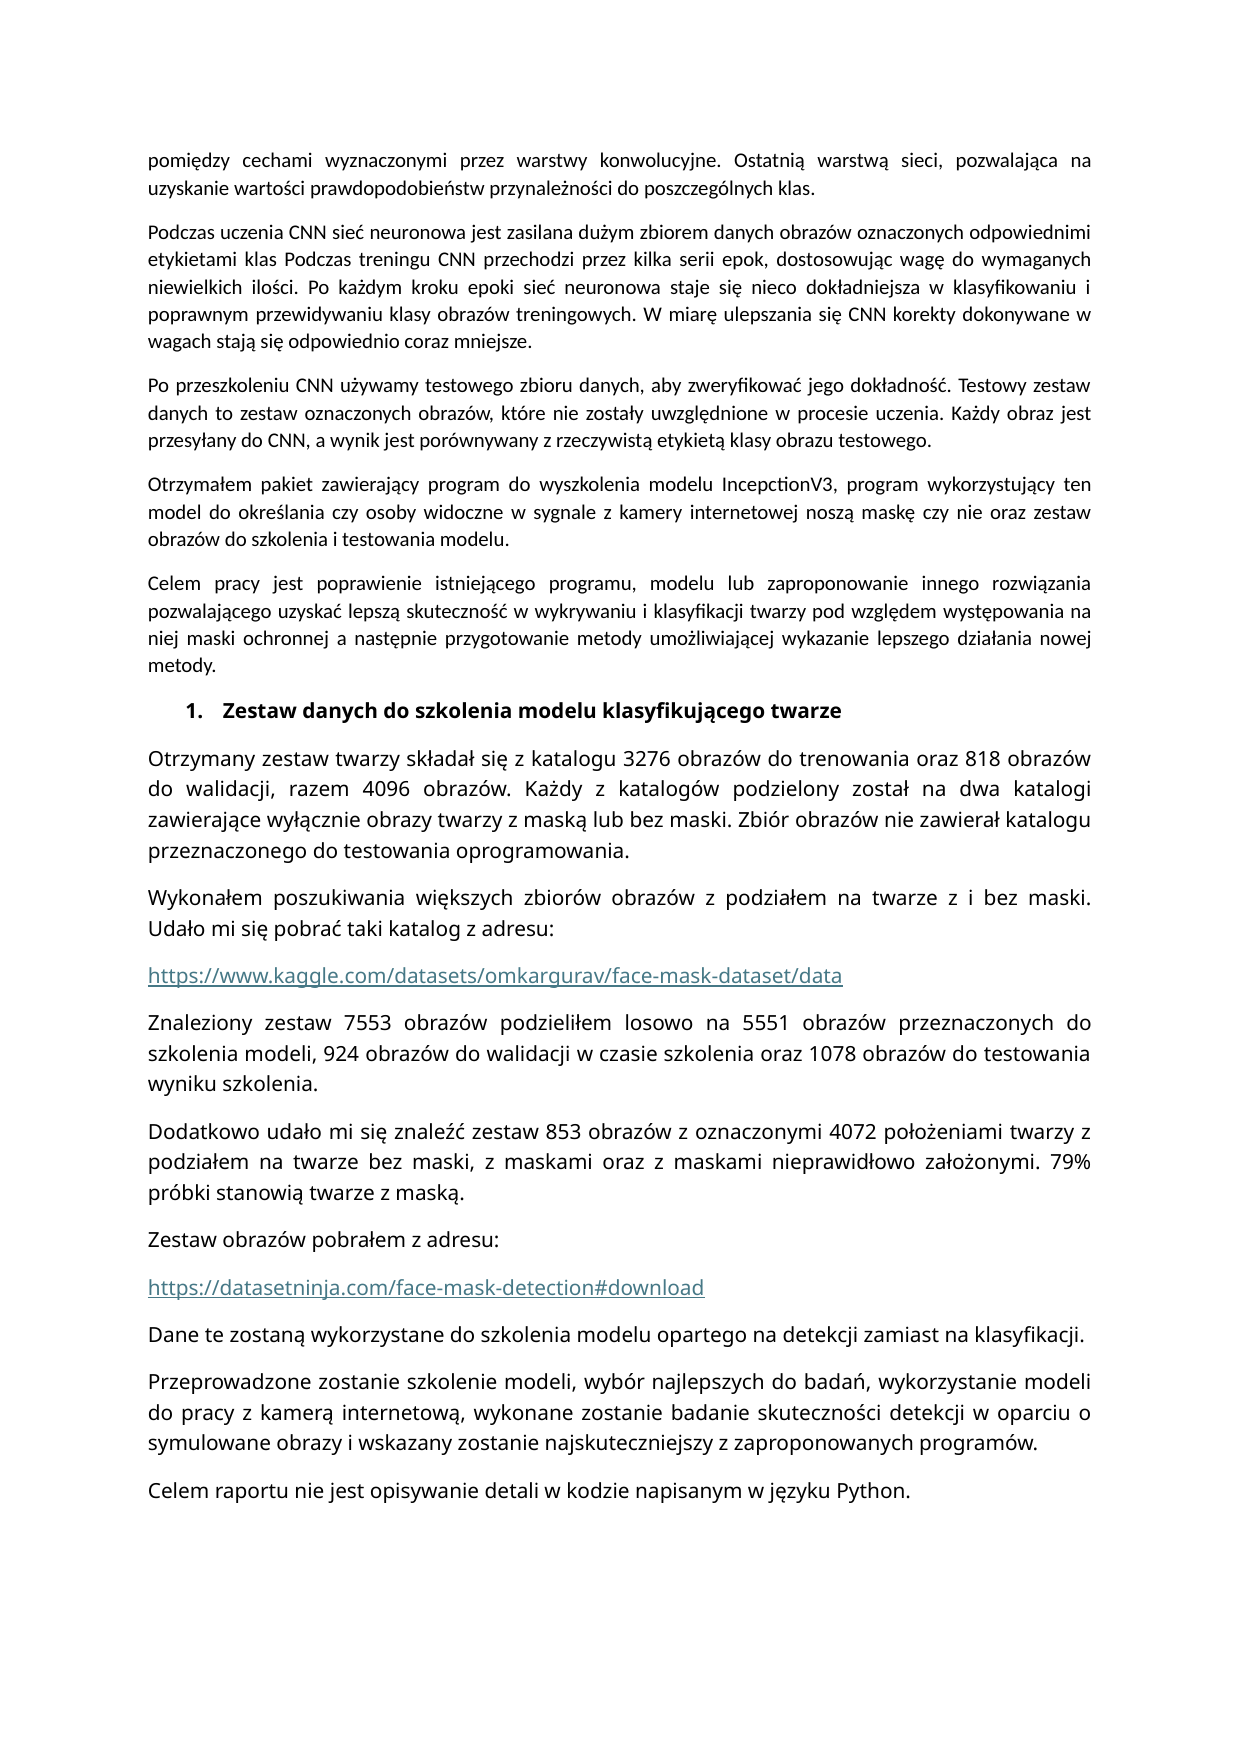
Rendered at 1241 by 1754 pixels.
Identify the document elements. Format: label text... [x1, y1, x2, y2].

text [148, 148, 1093, 200]
list Zestaw danych do szkolenia modelu klasyfikującego twarze [185, 697, 1093, 725]
text Podczas uczenia CNN sieć neuronowa jest zasilana dużym zbiorem danych obrazów oznaczonych odpowiednimi etykietami klas Podczas treningu CNN przechodzi przez kilka serii epok, dostosowując wagę do wymaganych niewielkich ilości. Po każdym kroku epoki sieć neuronowa staje się nieco dokładniejsza w klasyfikowaniu i poprawnym przewidywaniu klasy obrazów treningowych. W miarę ulepszania się CNN korekty dokonywane w wagach stają się odpowiednio coraz mniejsze. [148, 219, 1093, 354]
text Otrzymałem pakiet zawierający program do wyszkolenia modelu IncepctionV3, program wykorzystujący ten model do określania czy osoby widoczne w sygnale z kamery internetowej noszą maskę czy nie oraz zestaw obrazów do szkolenia i testowania modelu. [148, 472, 1093, 552]
text https://www.kaggle.com/datasets/omkargurav/face-mask-dataset/data [148, 961, 1093, 989]
text Dane te zostaną wykorzystane do szkolenia modelu opartego na detekcji zamiast na klasyfikacji. [148, 1320, 1093, 1348]
text Po przeszkoleniu CNN używamy testowego zbioru danych, aby zweryfikować jego dokładność. Testowy zestaw danych to zestaw oznaczonych obrazów, które nie zostały uwzględnione w procesie uczenia. Każdy obraz jest przesyłany do CNN, a wynik jest porównywany z rzeczywistą etykietą klasy obrazu testowego. [148, 373, 1093, 453]
text https://datasetninja.com/face-mask-detection#download [148, 1273, 1093, 1301]
text Dodatkowo udało mi się znaleźć zestaw 853 obrazów z oznaczonymi 4072 położeniami twarzy z podziałem na twarze bez maski, z maskami oraz z maskami nieprawidłowo założonymi. 79% próbki stanowią twarze z maską. [148, 1117, 1093, 1207]
text Zestaw obrazów pobrałem z adresu: [148, 1225, 1093, 1254]
text Celem pracy jest poprawienie istniejącego programu, modelu lub zaproponowanie innego rozwiązania pozwalającego uzyskać lepszą skuteczność w wykrywaniu i klasyfikacji twarzy pod względem występowania na niej maski ochronnej a następnie przygotowanie metody umożliwiającej wykazanie lepszego działania nowej metody. [148, 570, 1093, 678]
text Znaleziony zestaw 7553 obrazów podzieliłem losowo na 5551 obrazów przeznaczonych do szkolenia modeli, 924 obrazów do walidacji w czasie szkolenia oraz 1078 obrazów do testowania wyniku szkolenia. [148, 1008, 1093, 1098]
text Otrzymany zestaw twarzy składał się z katalogu 3276 obrazów do trenowania oraz 818 obrazów do walidacji, razem 4096 obrazów. Każdy z katalogów podzielony został na dwa katalogi zawierające wyłącznie obrazy twarzy z maską lub bez maski. Zbiór obrazów nie zawierał katalogu przeznaczonego do testowania oprogramowania. [148, 744, 1093, 864]
text Celem raportu nie jest opisywanie detali w kodzie napisanym w języku Python. [148, 1476, 1093, 1504]
text Wykonałem poszukiwania większych zbiorów obrazów z podziałem na twarze z i bez maski. Udało mi się pobrać taki katalog z adresu: [148, 883, 1093, 942]
text Przeprowadzone zostanie szkolenie modeli, wybór najlepszych do badań, wykorzystanie modeli do pracy z kamerą internetową, wykonane zostanie badanie skuteczności detekcji w oparciu o symulowane obrazy i wskazany zostanie najskuteczniejszy z zaproponowanych programów. [148, 1367, 1093, 1457]
